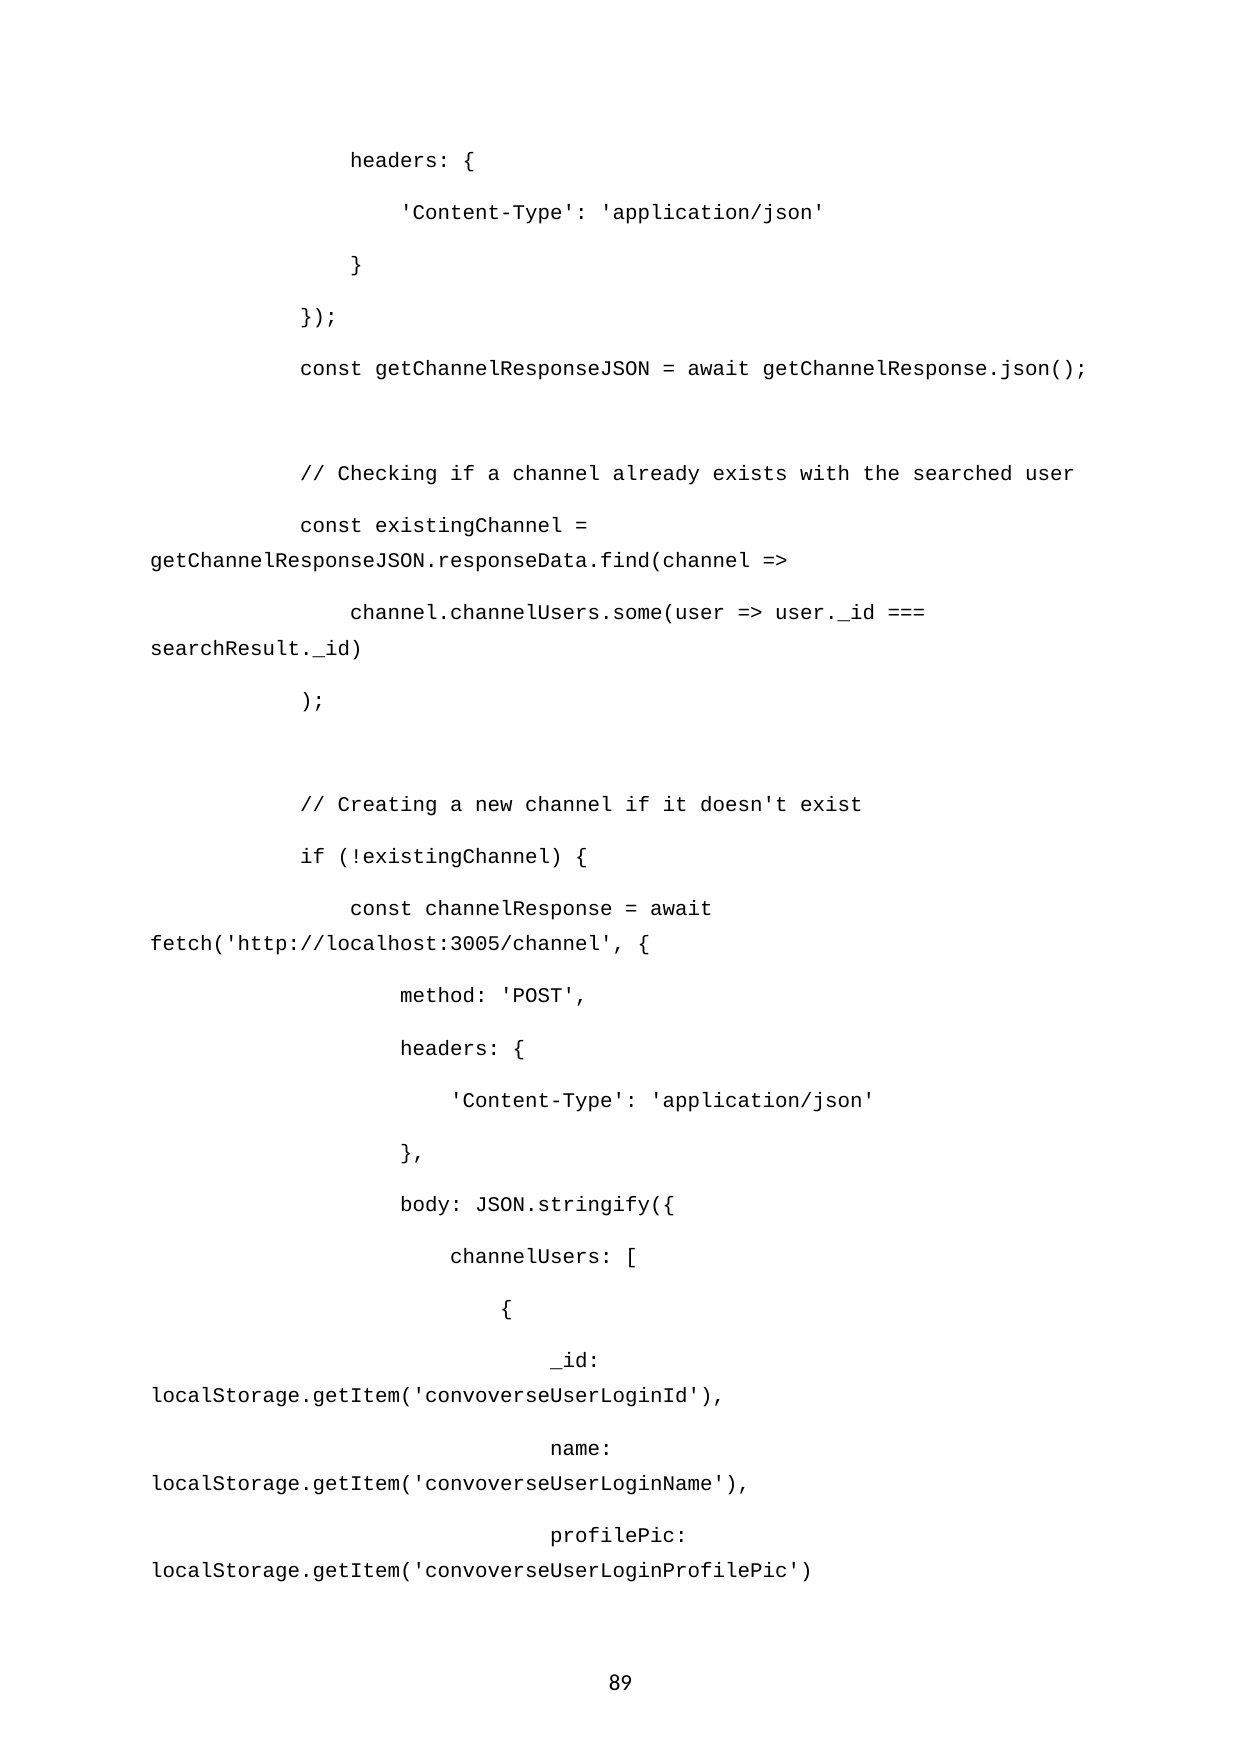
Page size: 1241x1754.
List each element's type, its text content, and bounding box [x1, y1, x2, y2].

text name: localStorage.getItem('convoverseUserLoginName'), [150, 1437, 1090, 1497]
text // Creating a new channel if it doesn't exist [150, 794, 1090, 817]
text _id: localStorage.getItem('convoverseUserLoginId'), [150, 1350, 1090, 1409]
text ); [150, 689, 1090, 713]
text } [150, 254, 1090, 278]
text if (!existingChannel) { [150, 846, 1090, 869]
text method: 'POST', [150, 985, 1090, 1009]
text profilePic: localStorage.getItem('convoverseUserLoginProfilePic') [150, 1525, 1090, 1584]
text }, [150, 1142, 1090, 1165]
text const getChannelResponseJSON = await getChannelResponse.json(); [150, 358, 1090, 382]
text channelUsers: [ [150, 1246, 1090, 1269]
text const channelResponse = await fetch('http://localhost:3005/channel', { [150, 898, 1090, 957]
text }); [150, 306, 1090, 330]
text const existingChannel = getChannelResponseJSON.responseData.find(channel => [150, 514, 1090, 574]
text 'Content-Type': 'application/json' [150, 1089, 1090, 1113]
text headers: { [150, 1037, 1090, 1061]
text { [150, 1298, 1090, 1322]
text body: JSON.stringify({ [150, 1194, 1090, 1217]
text // Checking if a channel already exists with the searched user [150, 462, 1090, 486]
text channel.channelUsers.some(user => user._id === searchResult._id) [150, 602, 1090, 661]
text headers: { [150, 150, 1090, 174]
text 'Content-Type': 'application/json' [150, 202, 1090, 226]
